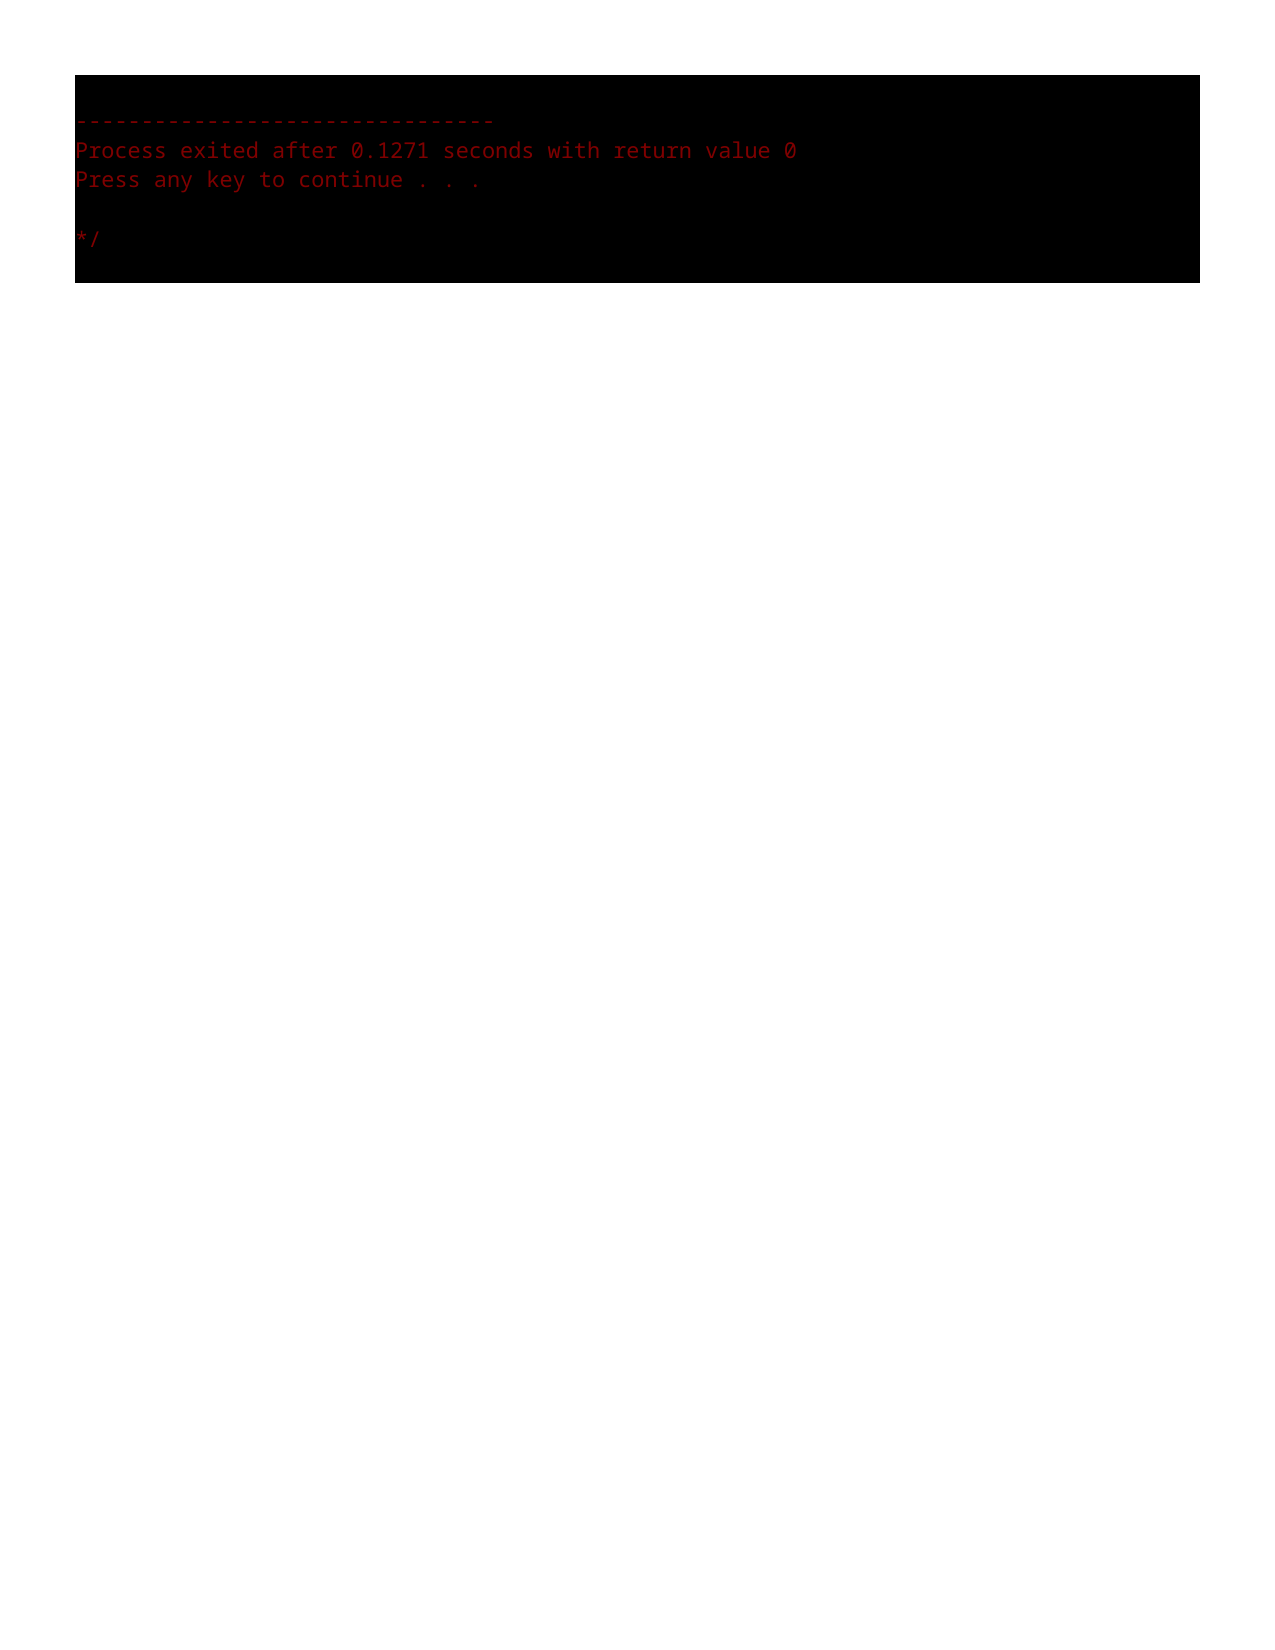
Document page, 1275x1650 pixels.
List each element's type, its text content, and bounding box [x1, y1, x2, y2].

text Press any key to continue . . . [75, 164, 1200, 194]
text */ [75, 224, 1200, 254]
text -------------------------------- [75, 105, 1200, 134]
text Process exited after 0.1271 seconds with return value 0 [75, 134, 1200, 164]
